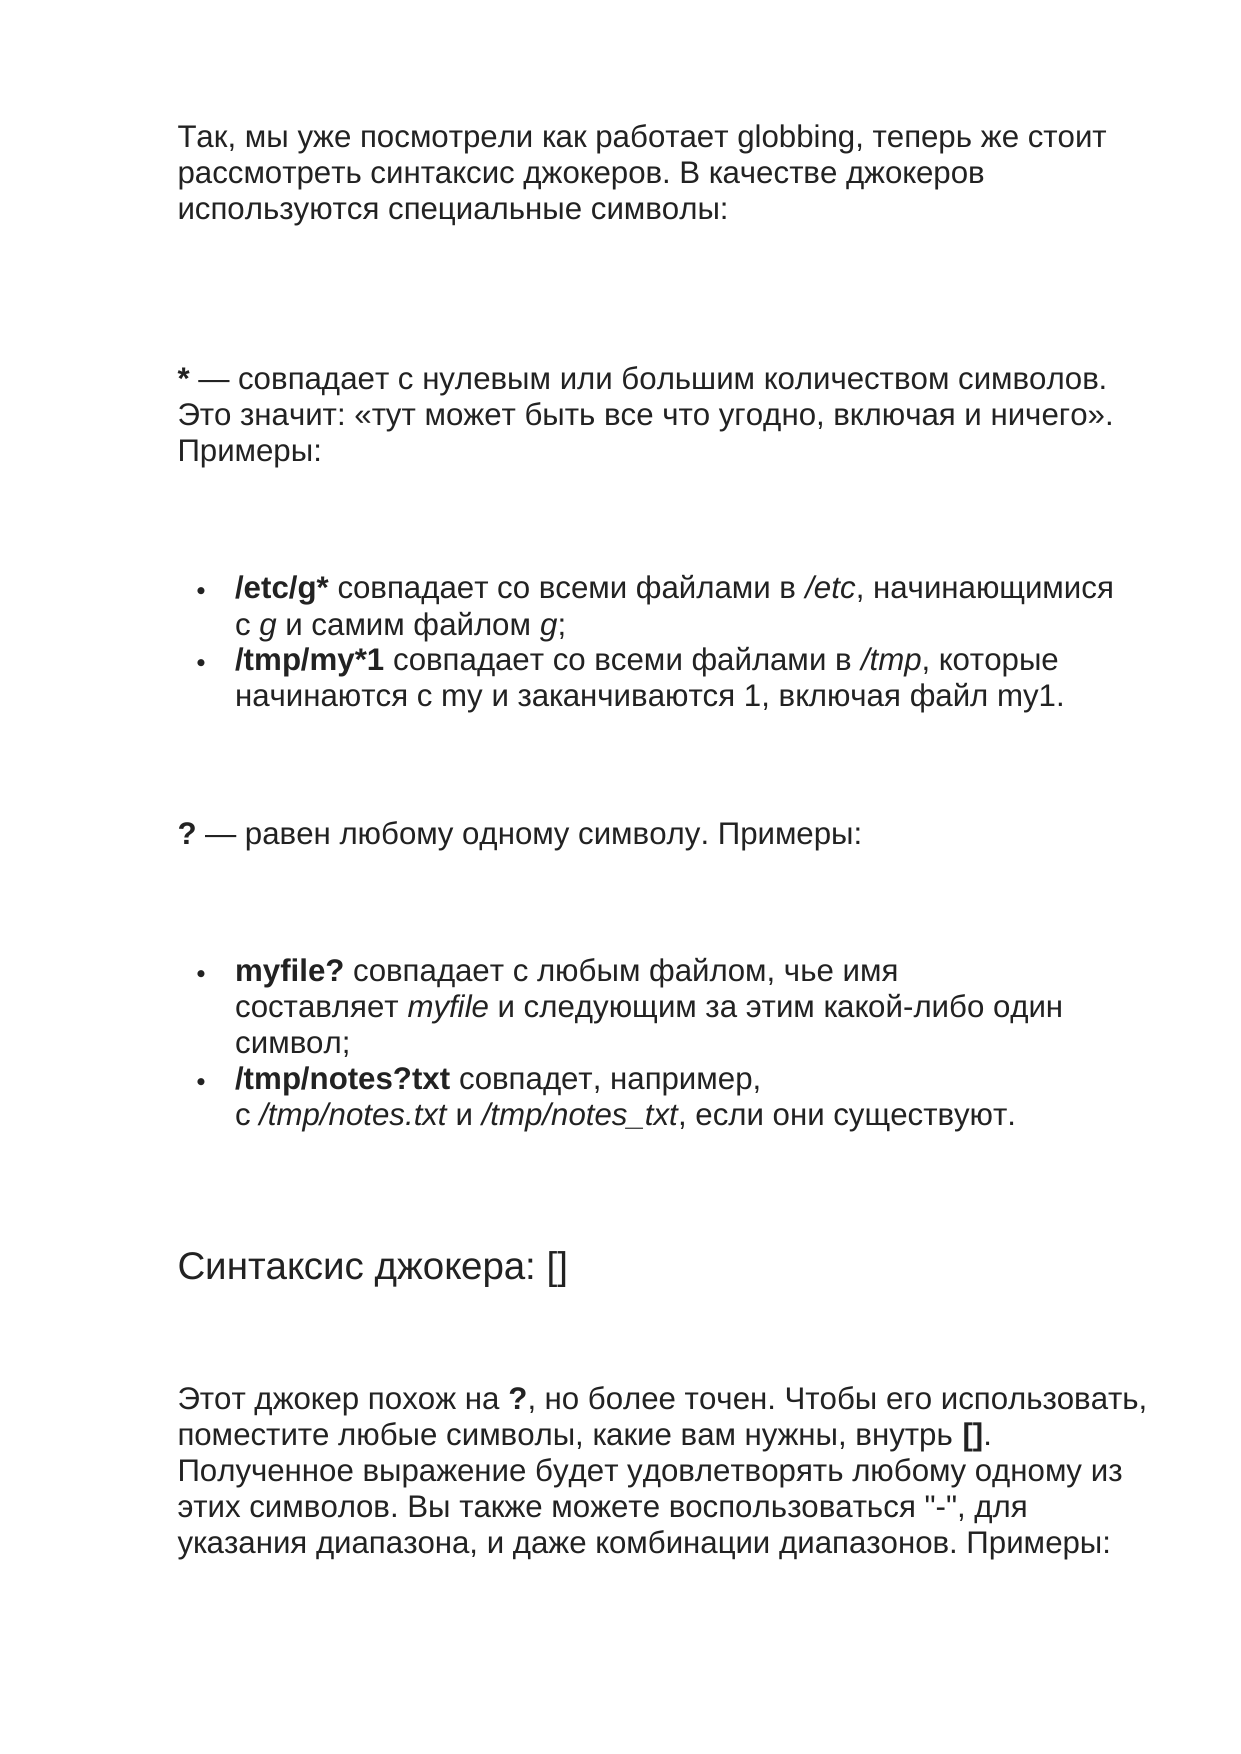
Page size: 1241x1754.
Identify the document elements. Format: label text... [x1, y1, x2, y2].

text * — совпадает с нулевым или большим количеством символов. Это значит: «тут может быть все что угодно, включая и ничего». Примеры: [177, 360, 1152, 468]
text Этот джокер похож на ?, но более точен. Чтобы его использовать, поместите любые символы, какие вам нужны, внутрь []. Полученное выражение будет удовлетворять любому одному из этих символов. Вы также можете воспользоваться "-", для указания диапазона, и даже комбинации диапазонов. Примеры: [177, 1380, 1152, 1560]
text ? — равен любому одному символу. Примеры: [177, 815, 1152, 851]
list /tmp/my*1 совпадает со всеми файлами в /tmp, которые начинаются с my и заканчиваются 1, включая файл my1. [197, 641, 1152, 713]
list myfile? совпадает с любым файлом, чье имя составляет myfile и следующим за этим какой-либо один символ; [197, 952, 1152, 1060]
subtitle Синтаксис джокера: [] [177, 1233, 1152, 1287]
text Так, мы уже посмотрели как работает globbing, теперь же стоит рассмотреть синтаксис джокеров. В качестве джокеров используются специальные символы: [177, 118, 1152, 226]
list /etc/g* совпадает со всеми файлами в /etc, начинающимися с g и самим файлом g; [197, 569, 1152, 641]
list /tmp/notes?txt совпадет, например, с /tmp/notes.txt и /tmp/notes_txt, если они существуют. [197, 1060, 1152, 1132]
